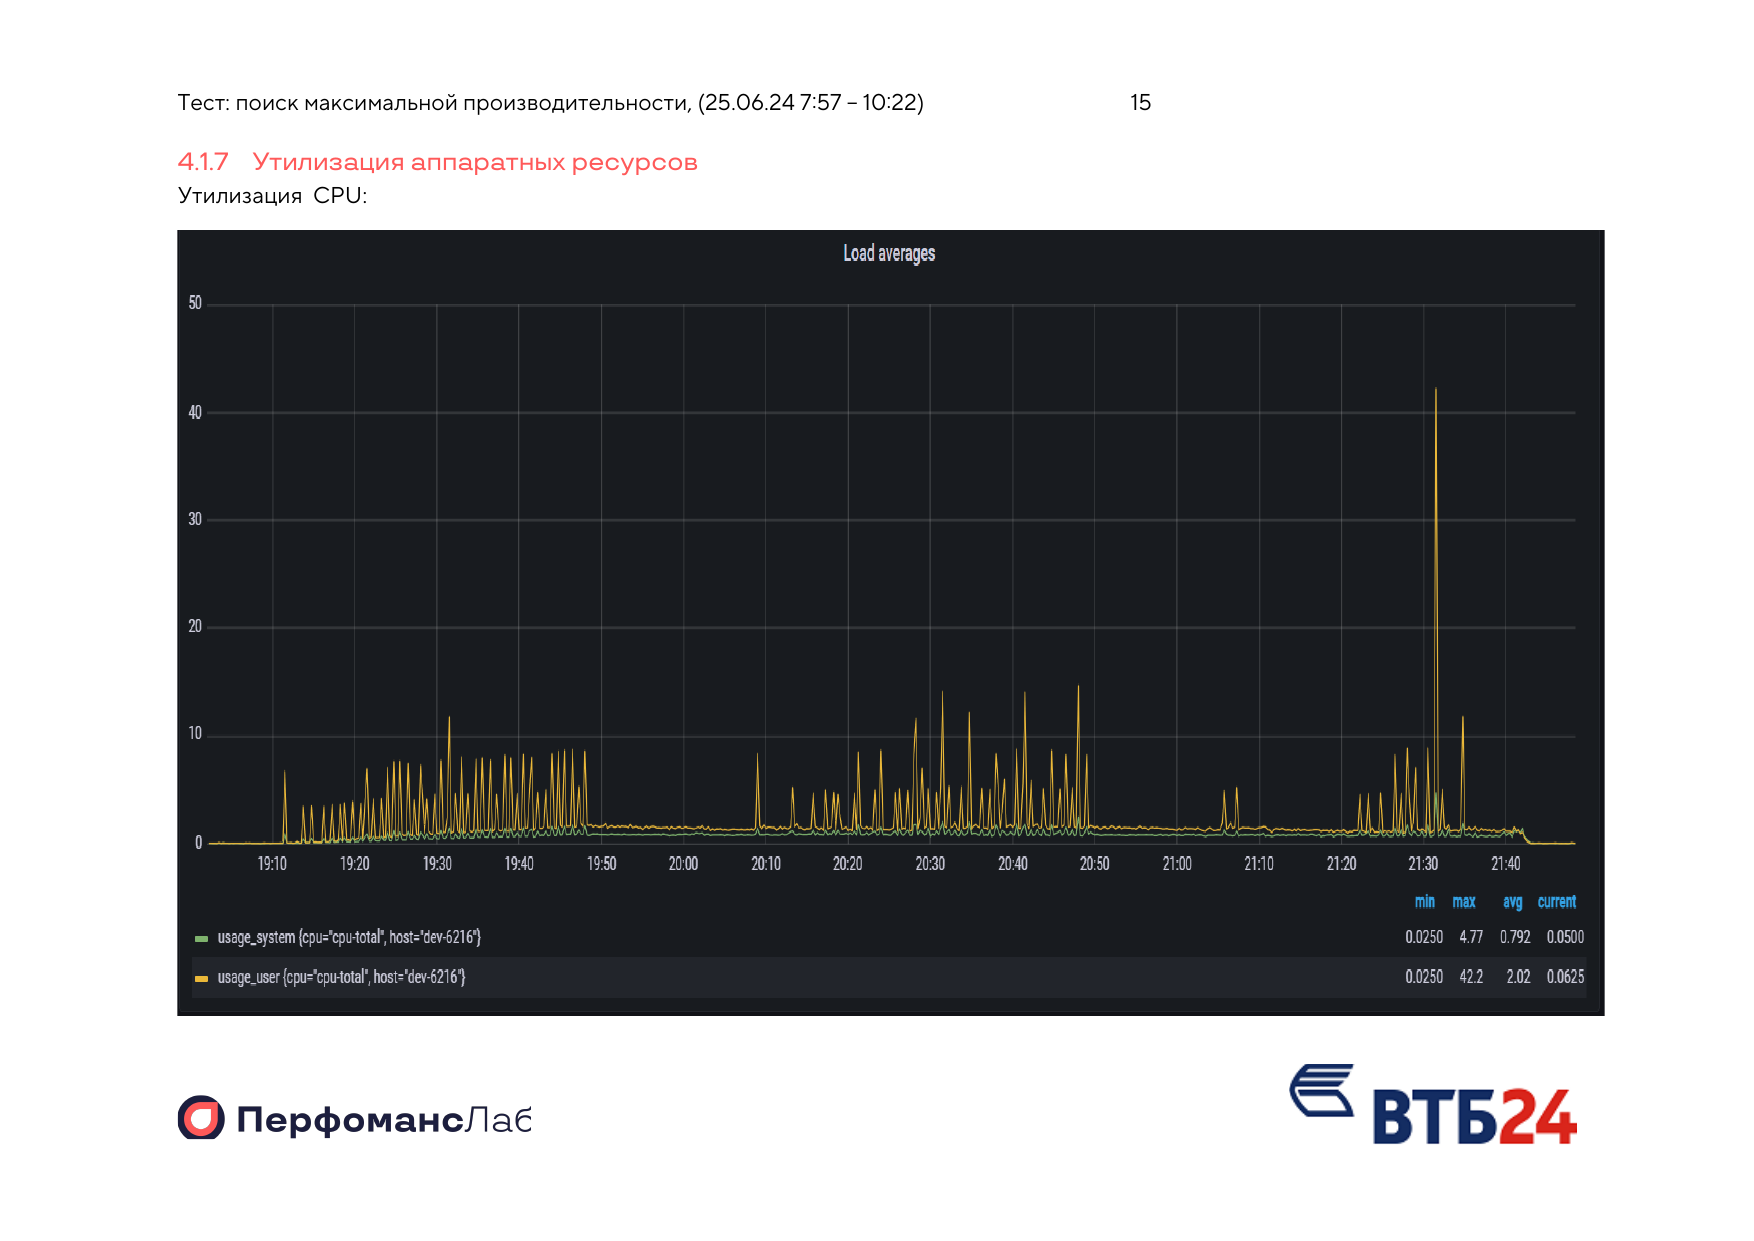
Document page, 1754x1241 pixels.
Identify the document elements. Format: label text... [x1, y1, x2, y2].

picture [1289, 1064, 1577, 1152]
text Утилизация CPU: [177, 182, 1577, 212]
picture [177, 1095, 531, 1140]
subtitle Утилизация аппаратных ресурсов [177, 148, 1577, 178]
picture [177, 230, 1605, 1016]
